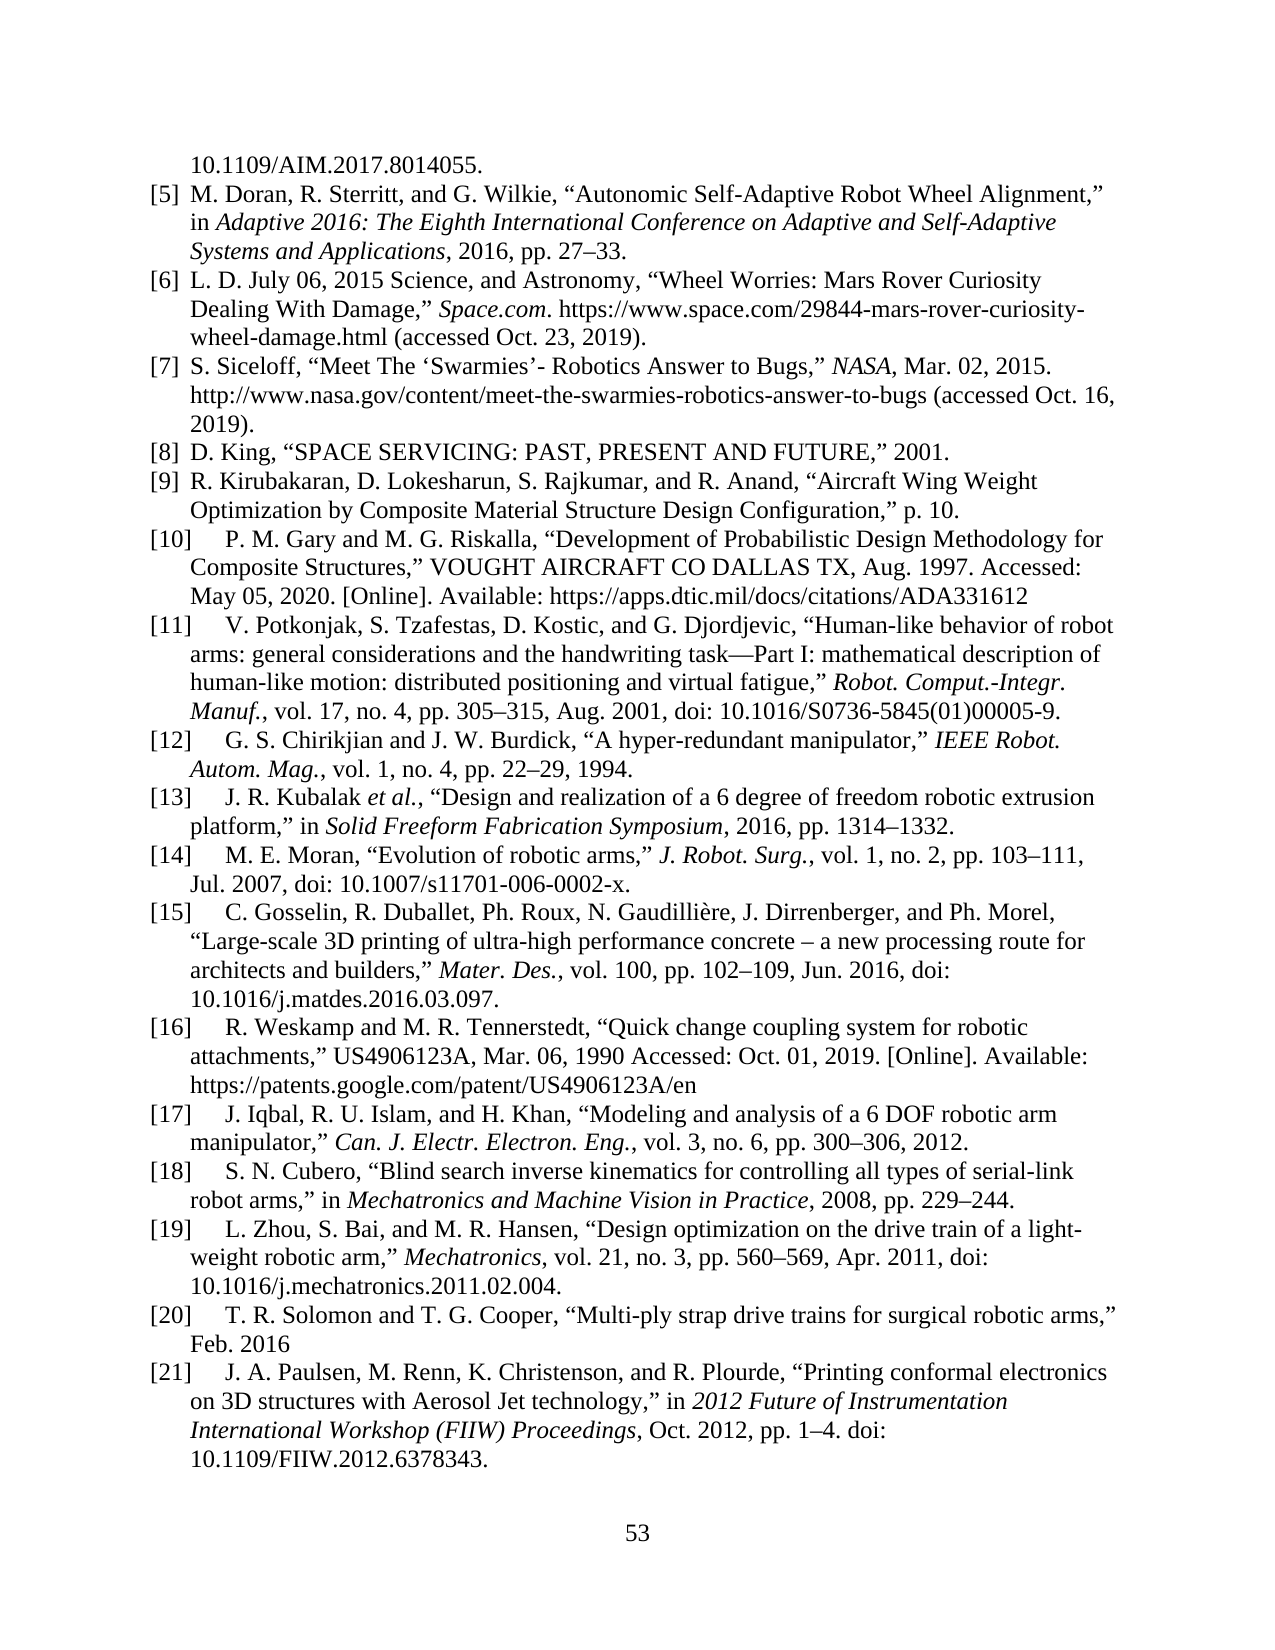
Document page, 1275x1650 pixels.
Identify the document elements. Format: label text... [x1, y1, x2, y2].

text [150, 150, 1125, 179]
text [9] R. Kirubakaran, D. Lokesharun, S. Rajkumar, and R. Anand, “Aircraft Wing Weight Optimization by Composite Material Structure Design Configuration,” p. 10. [150, 466, 1125, 524]
text [17] J. Iqbal, R. U. Islam, and H. Khan, “Modeling and analysis of a 6 DOF robotic arm manipulator,” Can. J. Electr. Electron. Eng., vol. 3, no. 6, pp. 300–306, 2012. [150, 1099, 1125, 1156]
text [7] S. Siceloff, “Meet The ‘Swarmies’- Robotics Answer to Bugs,” NASA, Mar. 02, 2015. http://www.nasa.gov/content/meet-the-swarmies-robotics-answer-to-bugs (accessed Oct. 16, 2019). [150, 351, 1125, 437]
text [11] V. Potkonjak, S. Tzafestas, D. Kostic, and G. Djordjevic, “Human-like behavior of robot arms: general considerations and the handwriting task—Part I: mathematical description of human-like motion: distributed positioning and virtual fatigue,” Robot. Comput.-Integr. Manuf., vol. 17, no. 4, pp. 305–315, Aug. 2001, doi: 10.1016/S0736-5845(01)00005-9. [150, 610, 1125, 725]
text [18] S. N. Cubero, “Blind search inverse kinematics for controlling all types of serial-link robot arms,” in Mechatronics and Machine Vision in Practice, 2008, pp. 229–244. [150, 1156, 1125, 1214]
text [15] C. Gosselin, R. Duballet, Ph. Roux, N. Gaudillière, J. Dirrenberger, and Ph. Morel, “Large-scale 3D printing of ultra-high performance concrete – a new processing route for architects and builders,” Mater. Des., vol. 100, pp. 102–109, Jun. 2016, doi: 10.1016/j.matdes.2016.03.097. [150, 897, 1125, 1012]
text [13] J. R. Kubalak et al., “Design and realization of a 6 degree of freedom robotic extrusion platform,” in Solid Freeform Fabrication Symposium, 2016, pp. 1314–1332. [150, 782, 1125, 840]
text [14] M. E. Moran, “Evolution of robotic arms,” J. Robot. Surg., vol. 1, no. 2, pp. 103–111, Jul. 2007, doi: 10.1007/s11701-006-0002-x. [150, 840, 1125, 897]
text [21] J. A. Paulsen, M. Renn, K. Christenson, and R. Plourde, “Printing conformal electronics on 3D structures with Aerosol Jet technology,” in 2012 Future of Instrumentation International Workshop (FIIW) Proceedings, Oct. 2012, pp. 1–4. doi: 10.1109/FIIW.2012.6378343. [150, 1357, 1125, 1472]
text [19] L. Zhou, S. Bai, and M. R. Hansen, “Design optimization on the drive train of a light-weight robotic arm,” Mechatronics, vol. 21, no. 3, pp. 560–569, Apr. 2011, doi: 10.1016/j.mechatronics.2011.02.004. [150, 1214, 1125, 1300]
text [6] L. D. July 06, 2015 Science, and Astronomy, “Wheel Worries: Mars Rover Curiosity Dealing With Damage,” Space.com. https://www.space.com/29844-mars-rover-curiosity-wheel-damage.html (accessed Oct. 23, 2019). [150, 265, 1125, 351]
text [10] P. M. Gary and M. G. Riskalla, “Development of Probabilistic Design Methodology for Composite Structures,” VOUGHT AIRCRAFT CO DALLAS TX, Aug. 1997. Accessed: May 05, 2020. [Online]. Available: https://apps.dtic.mil/docs/citations/ADA331612 [150, 524, 1125, 610]
text [5] M. Doran, R. Sterritt, and G. Wilkie, “Autonomic Self-Adaptive Robot Wheel Alignment,” in Adaptive 2016: The Eighth International Conference on Adaptive and Self-Adaptive Systems and Applications, 2016, pp. 27–33. [150, 179, 1125, 265]
text [8] D. King, “SPACE SERVICING: PAST, PRESENT AND FUTURE,” 2001. [150, 437, 1125, 466]
text [16] R. Weskamp and M. R. Tennerstedt, “Quick change coupling system for robotic attachments,” US4906123A, Mar. 06, 1990 Accessed: Oct. 01, 2019. [Online]. Available: https://patents.google.com/patent/US4906123A/en [150, 1012, 1125, 1099]
text [20] T. R. Solomon and T. G. Cooper, “Multi-ply strap drive trains for surgical robotic arms,” Feb. 2016 [150, 1300, 1125, 1357]
text [12] G. S. Chirikjian and J. W. Burdick, “A hyper-redundant manipulator,” IEEE Robot. Autom. Mag., vol. 1, no. 4, pp. 22–29, 1994. [150, 725, 1125, 782]
